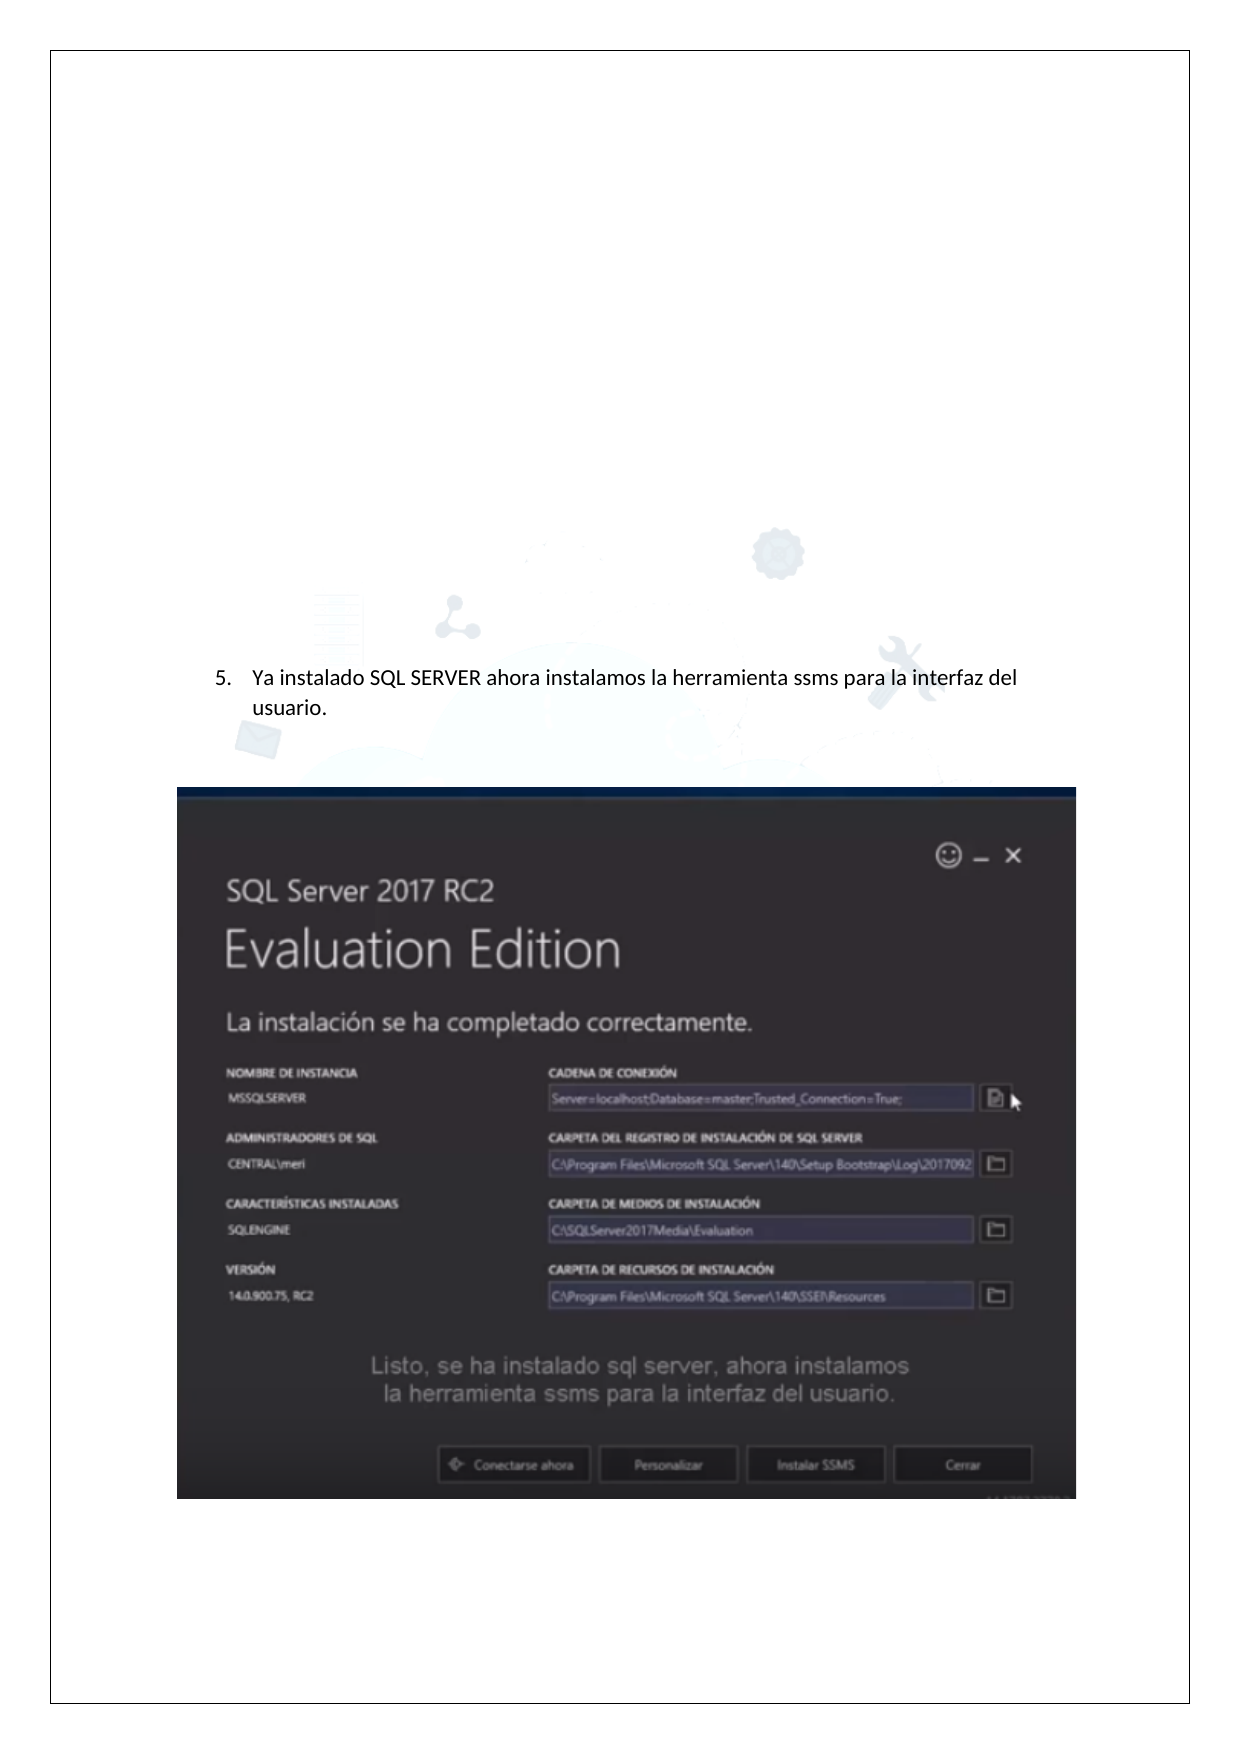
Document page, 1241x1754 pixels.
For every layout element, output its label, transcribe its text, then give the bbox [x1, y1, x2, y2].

picture [177, 787, 1077, 1499]
list Ya instalado SQL SERVER ahora instalamos la herramienta ssms para la interfaz del usuario. [214, 663, 1063, 721]
